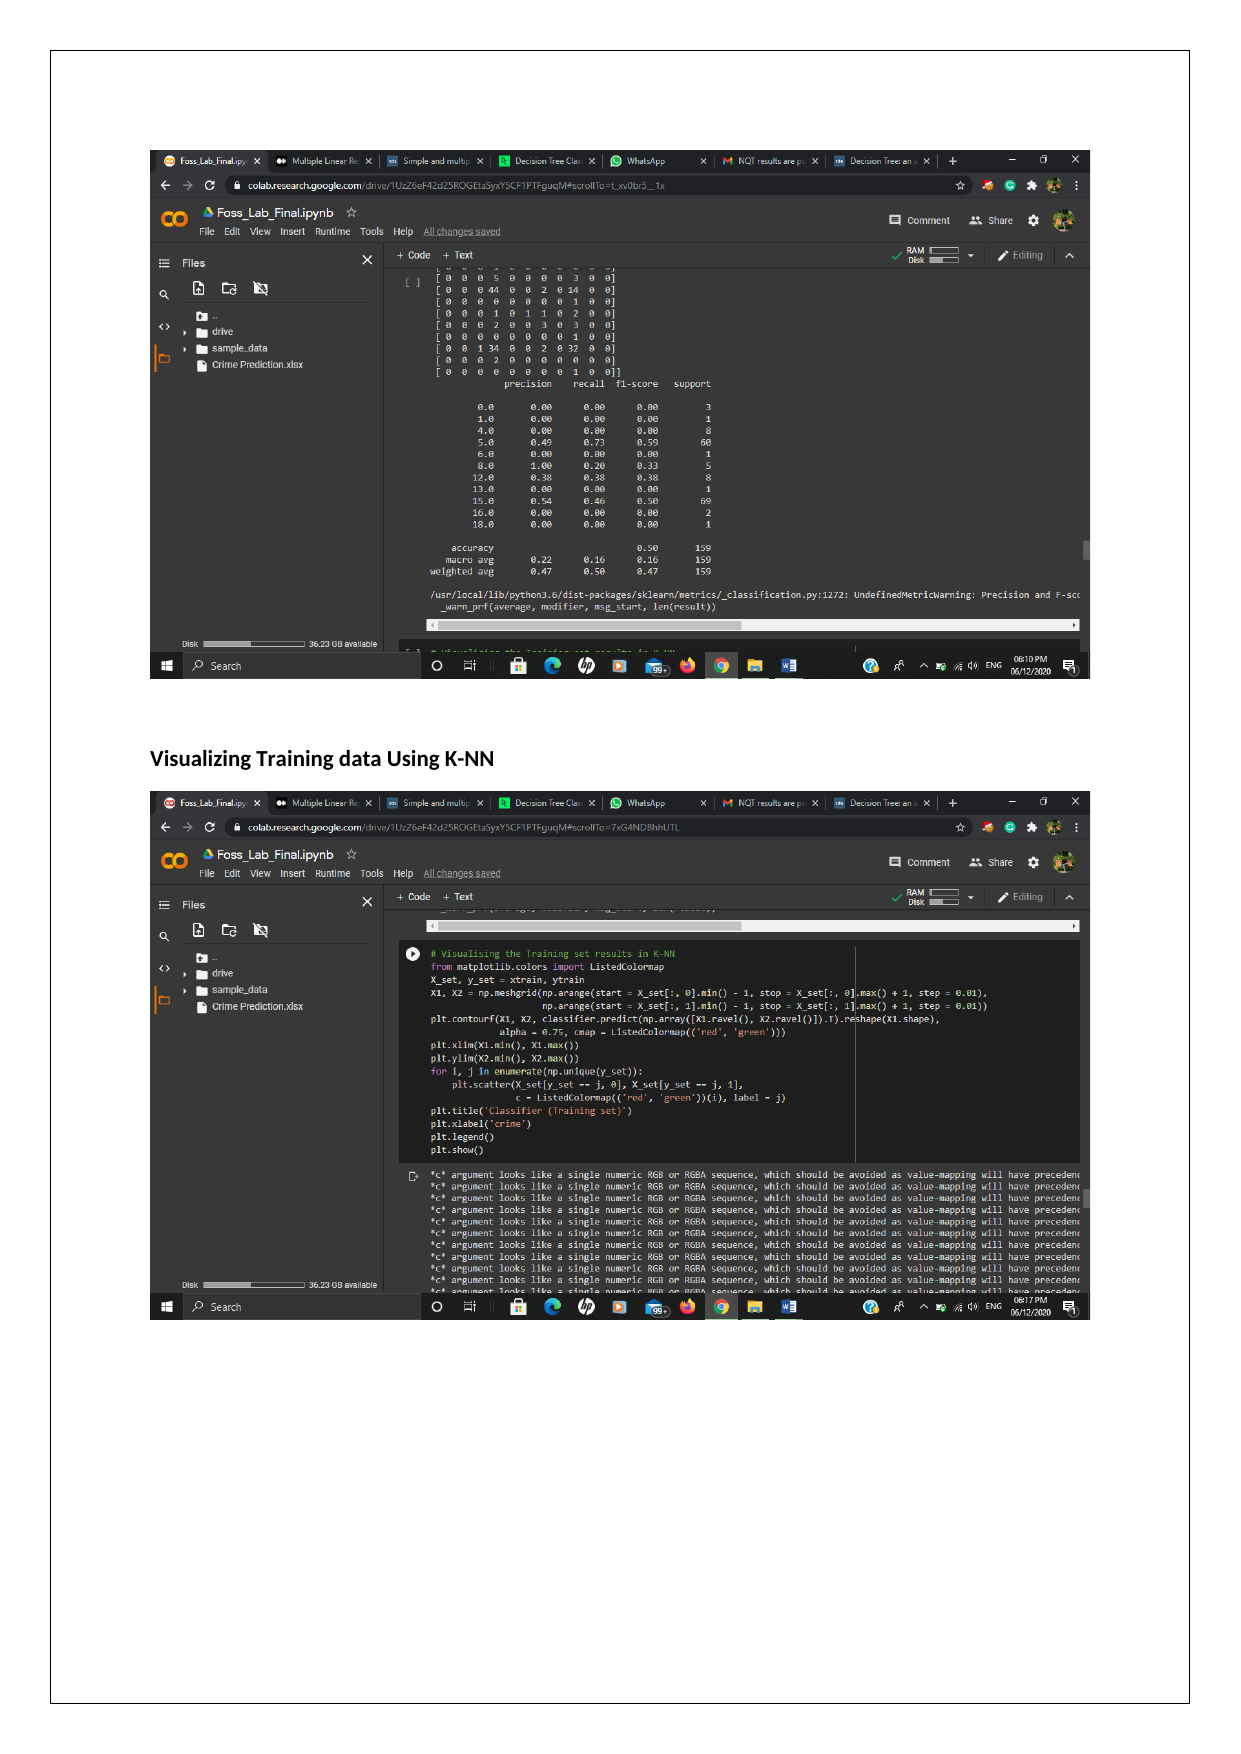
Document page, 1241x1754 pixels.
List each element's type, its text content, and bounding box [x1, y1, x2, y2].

picture [150, 150, 1091, 679]
text Visualizing Training data Using K-NN [150, 744, 1090, 772]
picture [150, 791, 1091, 1320]
